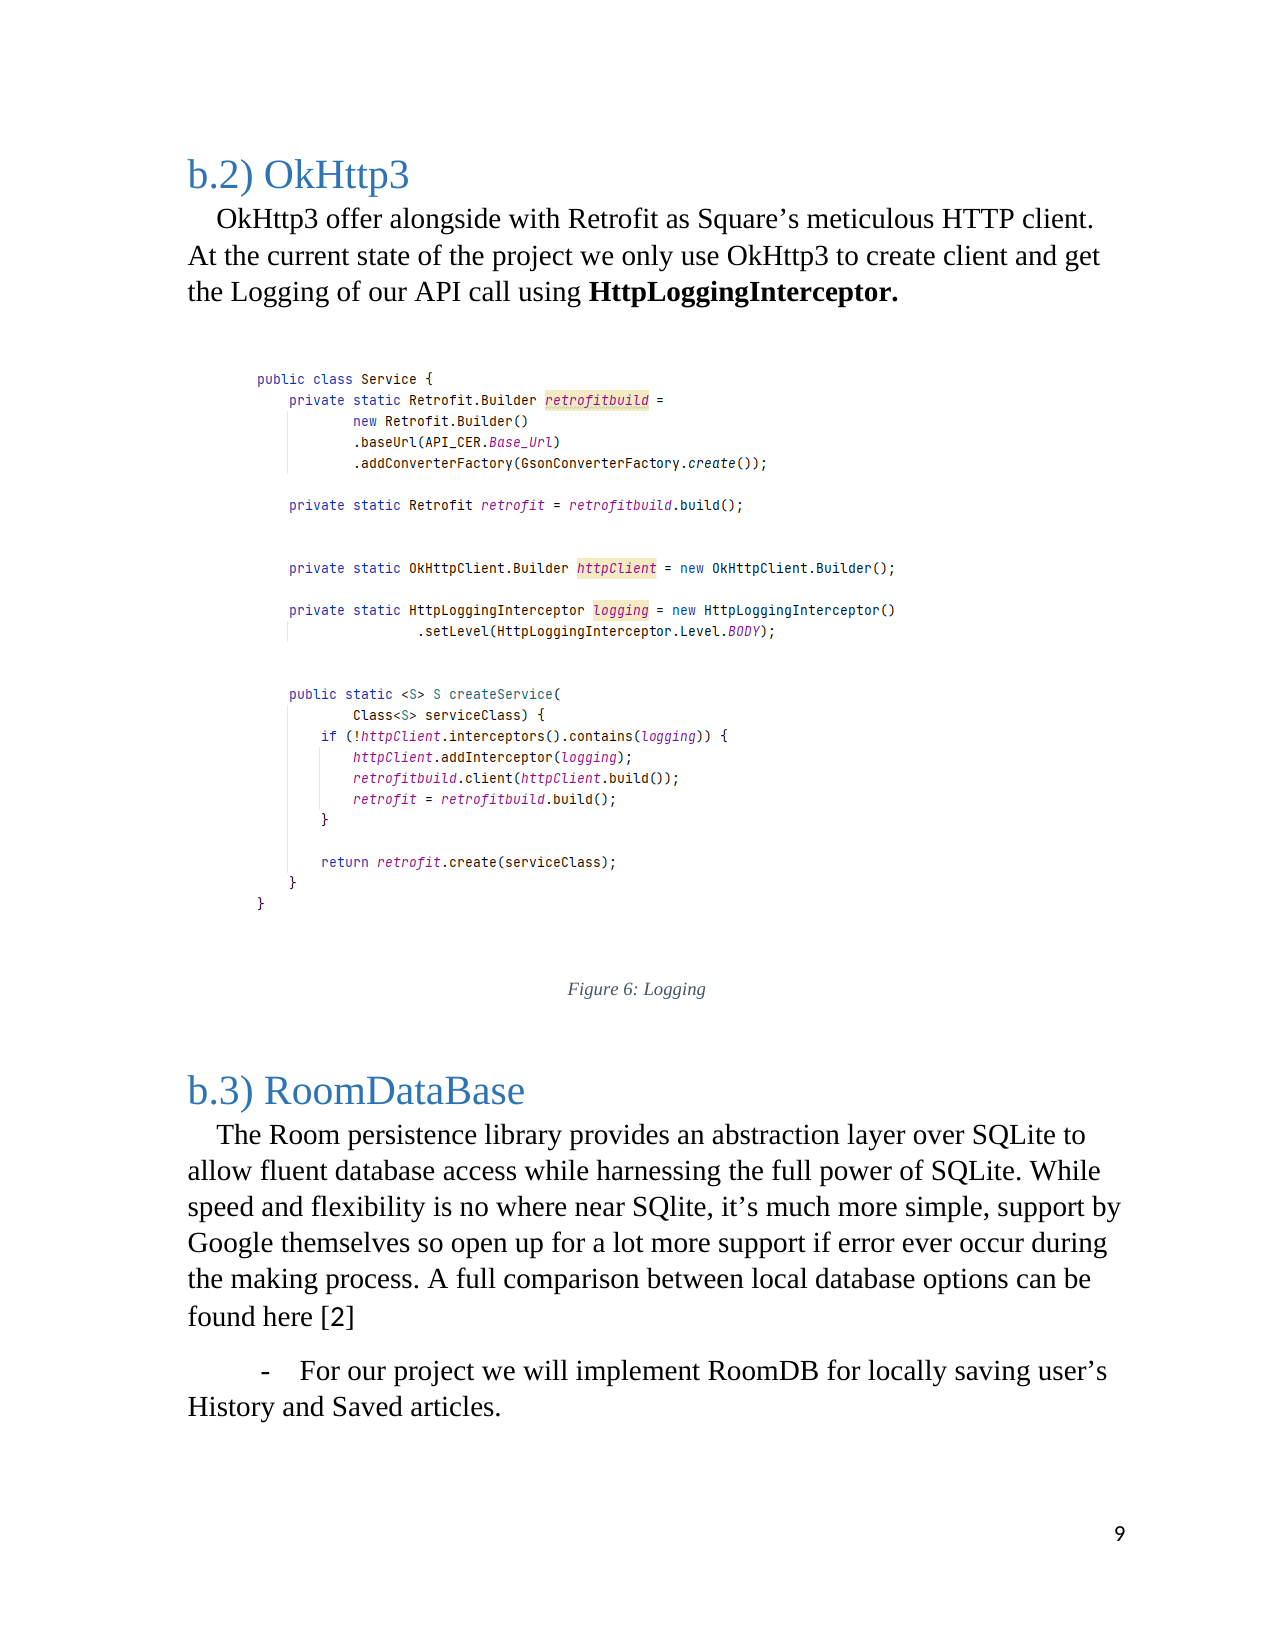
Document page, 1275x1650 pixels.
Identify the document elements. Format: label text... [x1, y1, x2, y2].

subtitle b.2) OkHttp3 [150, 150, 1125, 198]
text OkHttp3 offer alongside with Retrofit as Square’s meticulous HTTP client. At the current state of the project we only use OkHttp3 to create client and get the Logging of our API call using HttpLoggingInterceptor. [187, 202, 1125, 307]
text Figure 6: Logging [150, 978, 1125, 999]
subtitle b.3) RoomDataBase [150, 1065, 1125, 1113]
picture [257, 371, 1055, 914]
text - For our project we will implement RoomDB for locally saving user’s History and Saved articles. [187, 1353, 1125, 1422]
text The Room persistence library provides an abstraction layer over SQLite to allow fluent database access while harnessing the full power of SQLite. While speed and flexibility is no where near SQlite, it’s much more simple, support by Google themselves so open up for a lot more support if error ever occur during the making process. A full comparison between local database options can be found here [2] [187, 1117, 1125, 1333]
